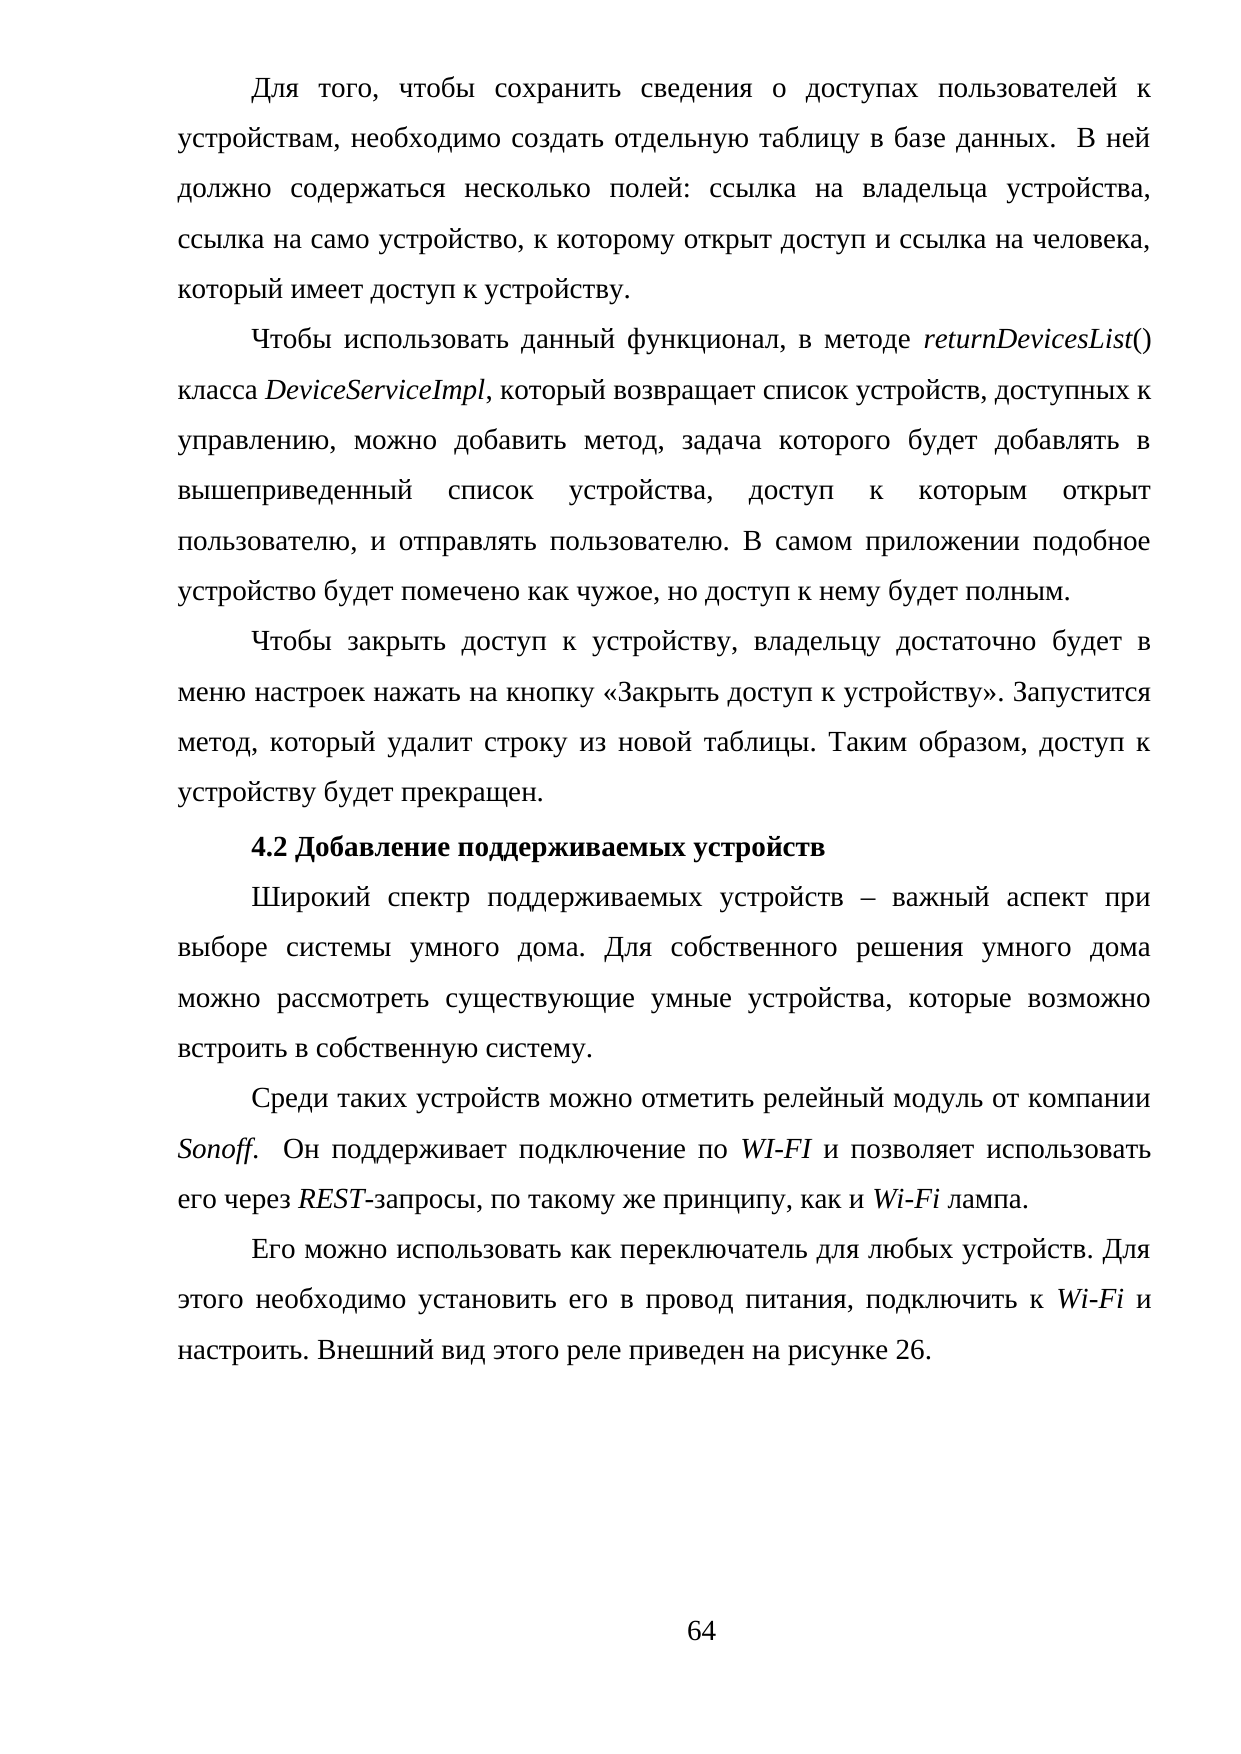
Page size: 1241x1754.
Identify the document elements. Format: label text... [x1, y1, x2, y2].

text Чтобы закрыть доступ к устройству, владельцу достаточно будет в меню настроек нажать на кнопку «Закрыть доступ к устройству». Запустится метод, который удалит строку из новой таблицы. Таким образом, доступ к устройству будет прекращен. [177, 623, 1152, 808]
text Для того, чтобы сохранить сведения о доступах пользователей к устройствам, необходимо создать отдельную таблицу в базе данных. В ней должно содержаться несколько полей: ссылка на владельца устройства, ссылка на само устройство, к которому открыт доступ и ссылка на человека, который имеет доступ к устройству. [177, 70, 1152, 305]
text Чтобы использовать данный функционал, в методе returnDevicesList() класса DeviceServiceImpl, который возвращает список устройств, доступных к управлению, можно добавить метод, задача которого будет добавлять в вышеприведенный список устройства, доступ к которым открыт пользователю, и отправлять пользователю. В самом приложении подобное устройство будет помечено как чужое, но доступ к нему будет полным. [177, 322, 1152, 607]
text 4.2 Добавление поддерживаемых устройств [177, 829, 1152, 862]
text Среди таких устройств можно отметить релейный модуль от компании Sonoff. Он поддерживает подключение по WI-FI и позволяет использовать его через REST-запросы, по такому же принципу, как и Wi-Fi лампа. [177, 1080, 1152, 1214]
text Его можно использовать как переключатель для любых устройств. Для этого необходимо установить его в провод питания, подключить к Wi-Fi и настроить. Внешний вид этого реле приведен на рисунке 26. [177, 1231, 1152, 1366]
text Широкий спектр поддерживаемых устройств – важный аспект при выборе системы умного дома. Для собственного решения умного дома можно рассмотреть существующие умные устройства, которые возможно встроить в собственную систему. [177, 879, 1152, 1064]
